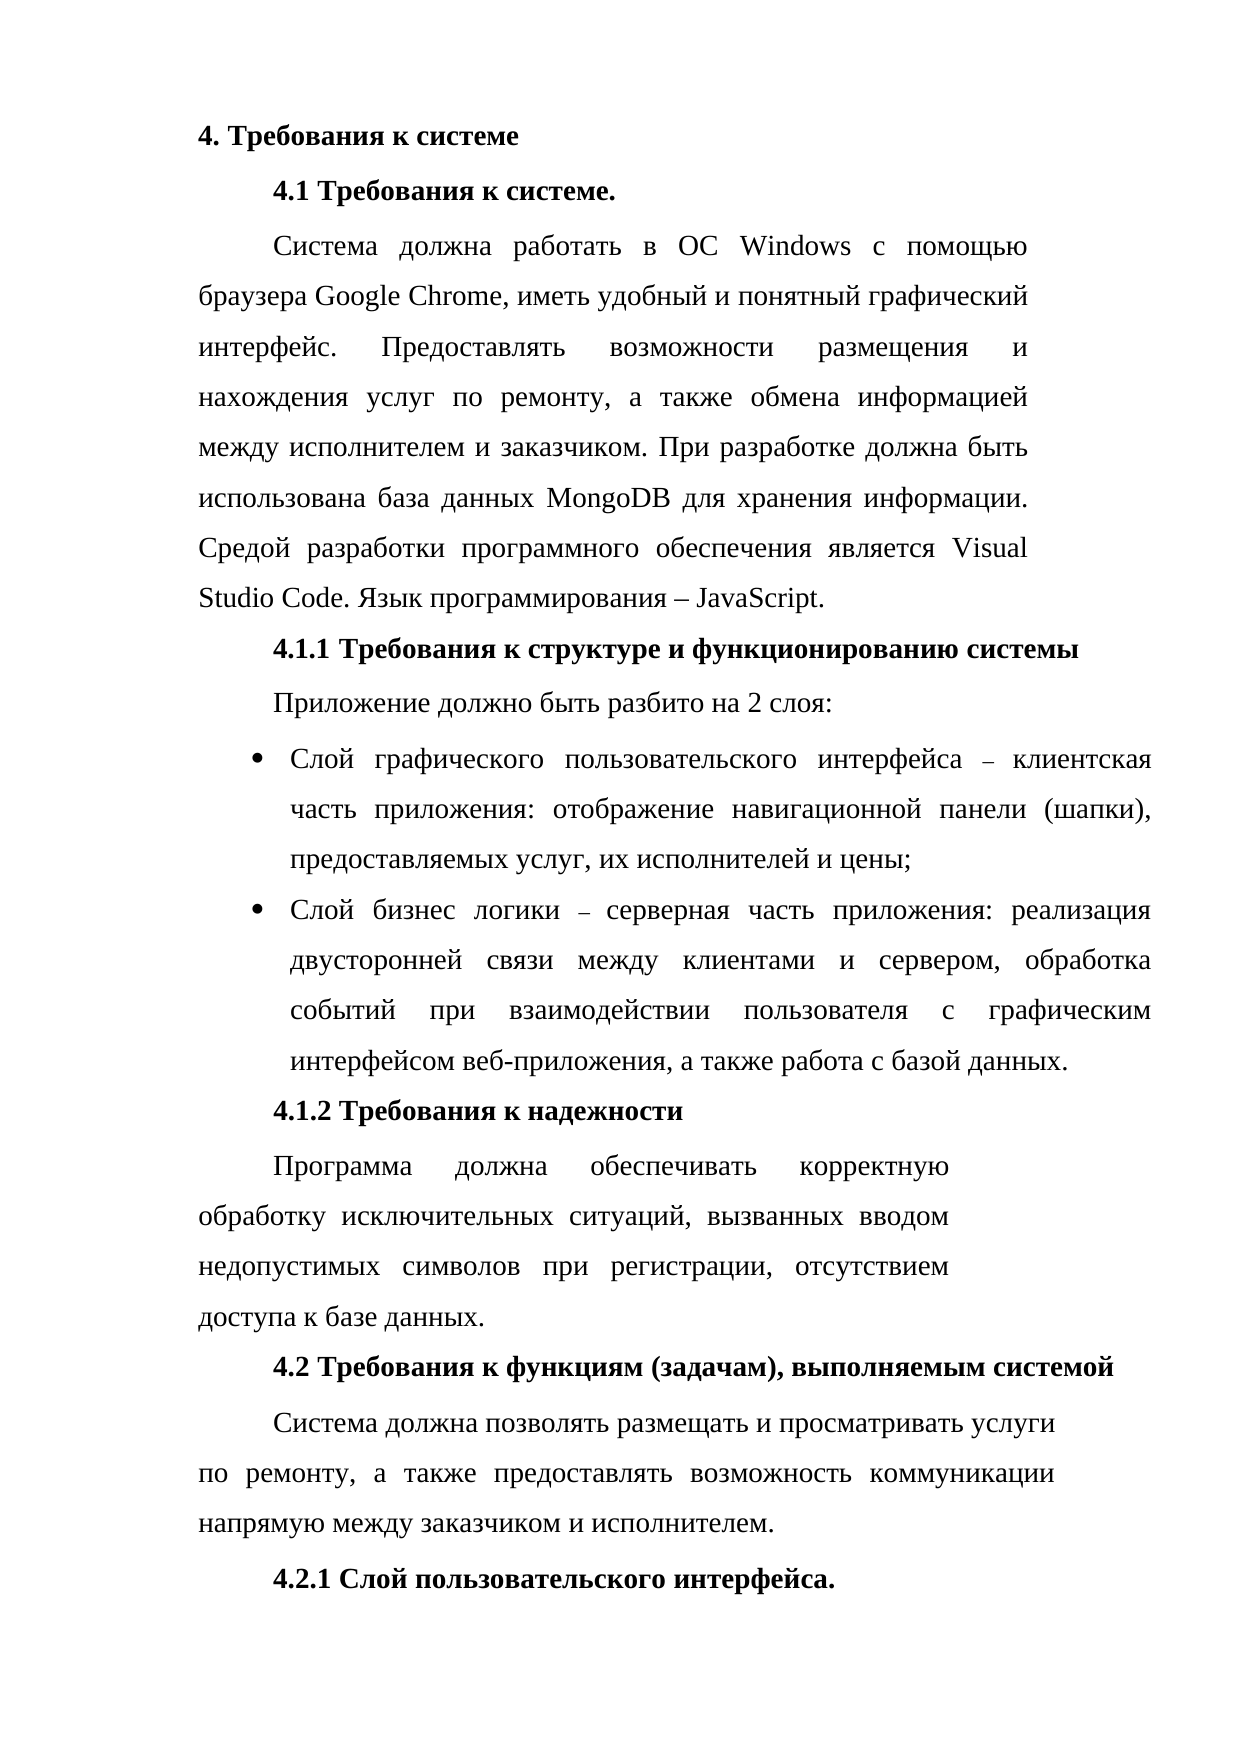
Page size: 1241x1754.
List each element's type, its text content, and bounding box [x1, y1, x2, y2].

list Слой бизнес логики – серверная часть приложения: реализация двусторонней связи между клиентами и сервером, обработка событий при взаимодействии пользователя с графическим интерфейсом веб-приложения, а также работа с базой данных. [252, 892, 1152, 1076]
text Приложение должно быть разбито на 2 слоя: [220, 685, 1152, 719]
list Требования к системе [198, 118, 1152, 152]
text Программа должна обеспечивать корректную обработку исключительных ситуаций, вызванных вводом недопустимых символов при регистрации, отсутствием доступа к базе данных. [198, 1148, 950, 1332]
list Требования к системе. [273, 173, 1152, 207]
text Система должна позволять размещать и просматривать услуги по ремонту, а также предоставлять возможность коммуникации напрямую между заказчиком и исполнителем. [198, 1405, 1056, 1539]
list Требования к функциям (задачам), выполняемым системой [273, 1349, 1152, 1383]
text Система должна работать в ОС Windows с помощью браузера Google Chrome, иметь удобный и понятный графический интерфейс. Предоставлять возможности размещения и нахождения услуг по ремонту, а также обмена информацией между исполнителем и заказчиком. При разработке должна быть использована база данных MongoDB для хранения информации. Средой разработки программного обеспечения является Visual Studio Code. Язык программирования – JavaScript. [198, 228, 1028, 614]
list Требования к структуре и функционированию системы [273, 631, 1152, 664]
list Слой графического пользовательского интерфейса – клиентская часть приложения: отображение навигационной панели (шапки), предоставляемых услуг, их исполнителей и цены; [252, 741, 1152, 875]
text 4.1.2 Требования к надежности [273, 1093, 1152, 1127]
list Слой пользовательского интерфейса. [273, 1561, 1152, 1594]
